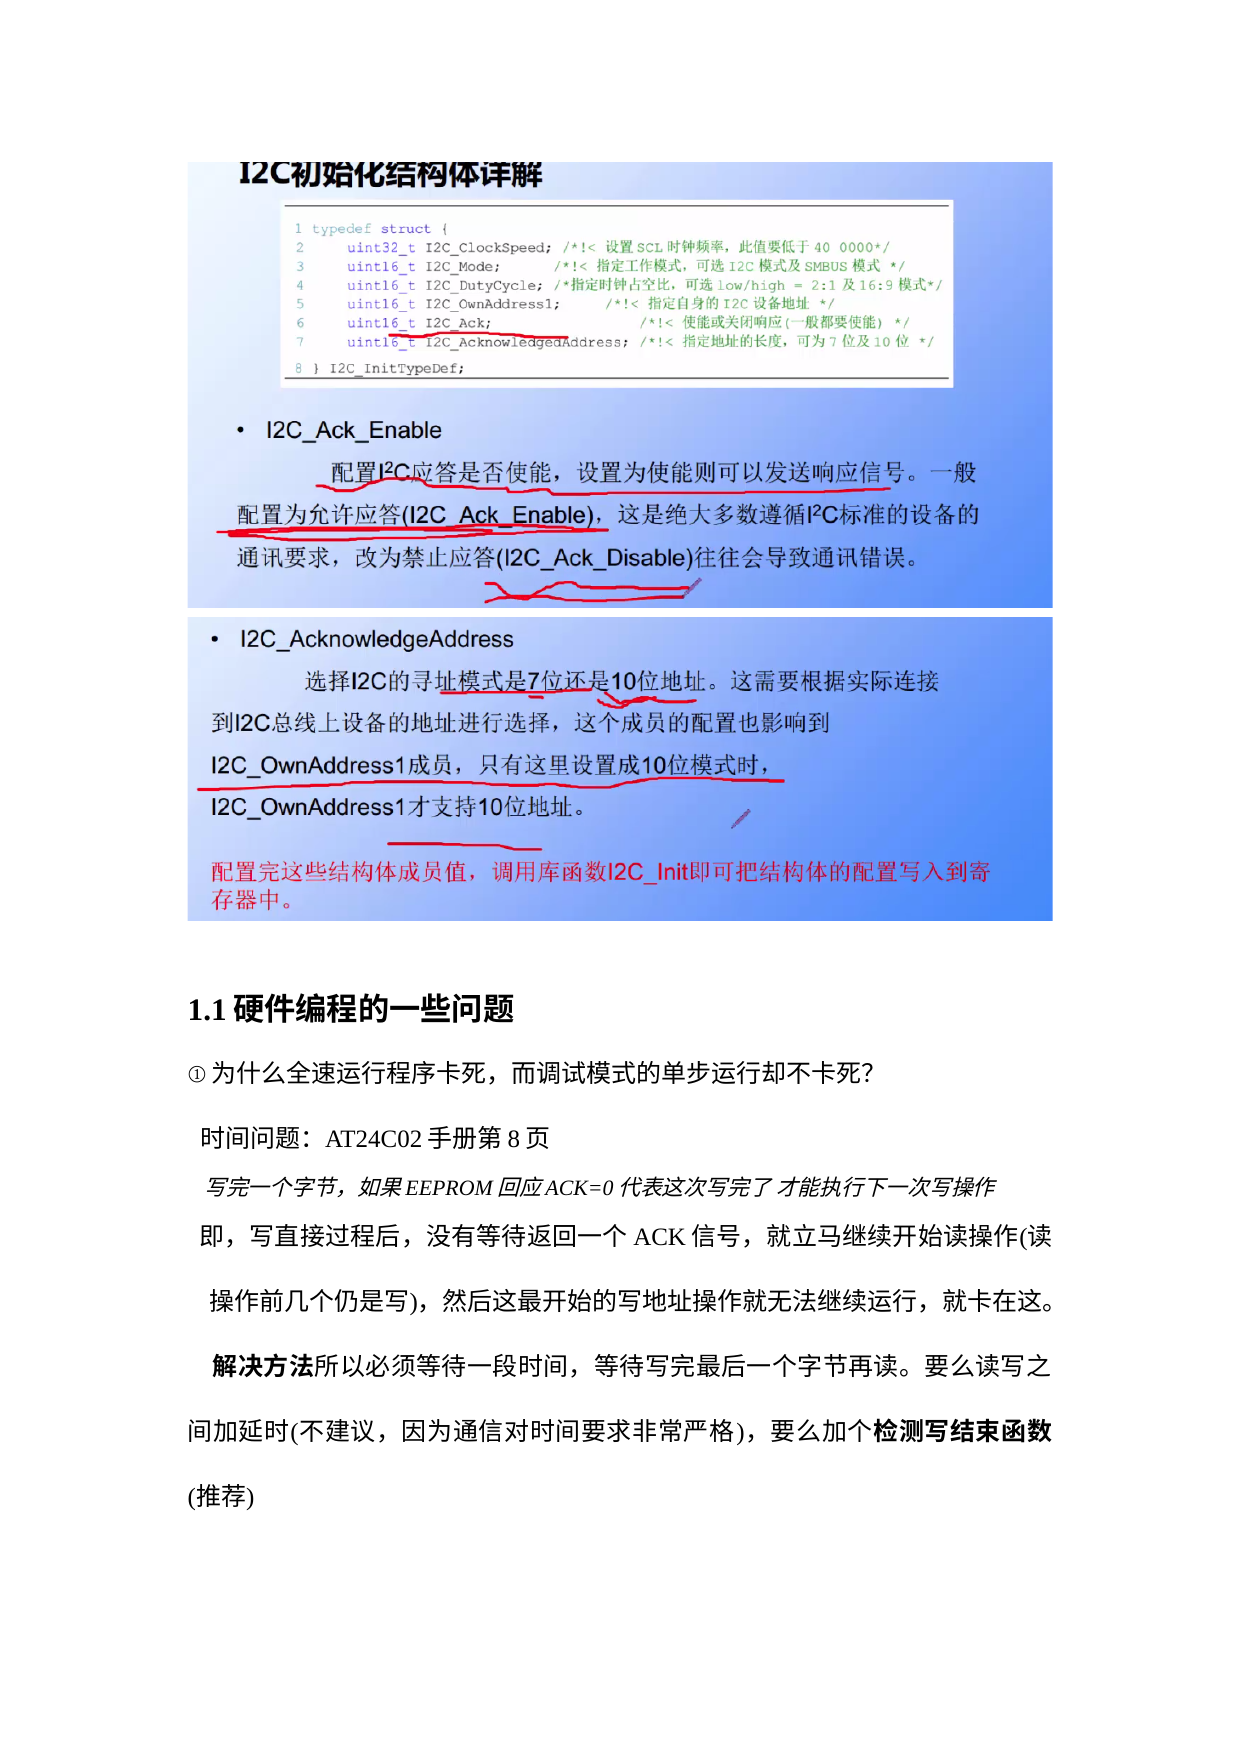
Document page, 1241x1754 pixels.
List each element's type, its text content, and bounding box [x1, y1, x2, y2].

text ①为什么全速运行程序卡死，而调试模式的单步运行却不卡死？ [187, 1039, 1053, 1104]
text 解决方法所以必须等待一段时间，等待写完最后一个字节再读。要么读写之间加延时(不建议，因为通信对时间要求非常严格)，要么加个检测写结束函数(推荐) [187, 1332, 1053, 1527]
text 1.1硬件编程的一些问题 [187, 974, 1053, 1039]
text 时间问题：AT24C02手册第8页 [187, 1104, 1053, 1169]
text 写完一个字节，如果EEPROM回应ACK=0代表这次写完了 才能执行下一次写操作 [187, 1169, 1053, 1202]
picture [187, 617, 1053, 921]
text 即，写直接过程后，没有等待返回一个ACK信号，就立马继续开始读操作(读操作前几个仍是写)，然后这最开始的写地址操作就无法继续运行，就卡在这。 [187, 1202, 1053, 1332]
picture [187, 162, 1053, 608]
